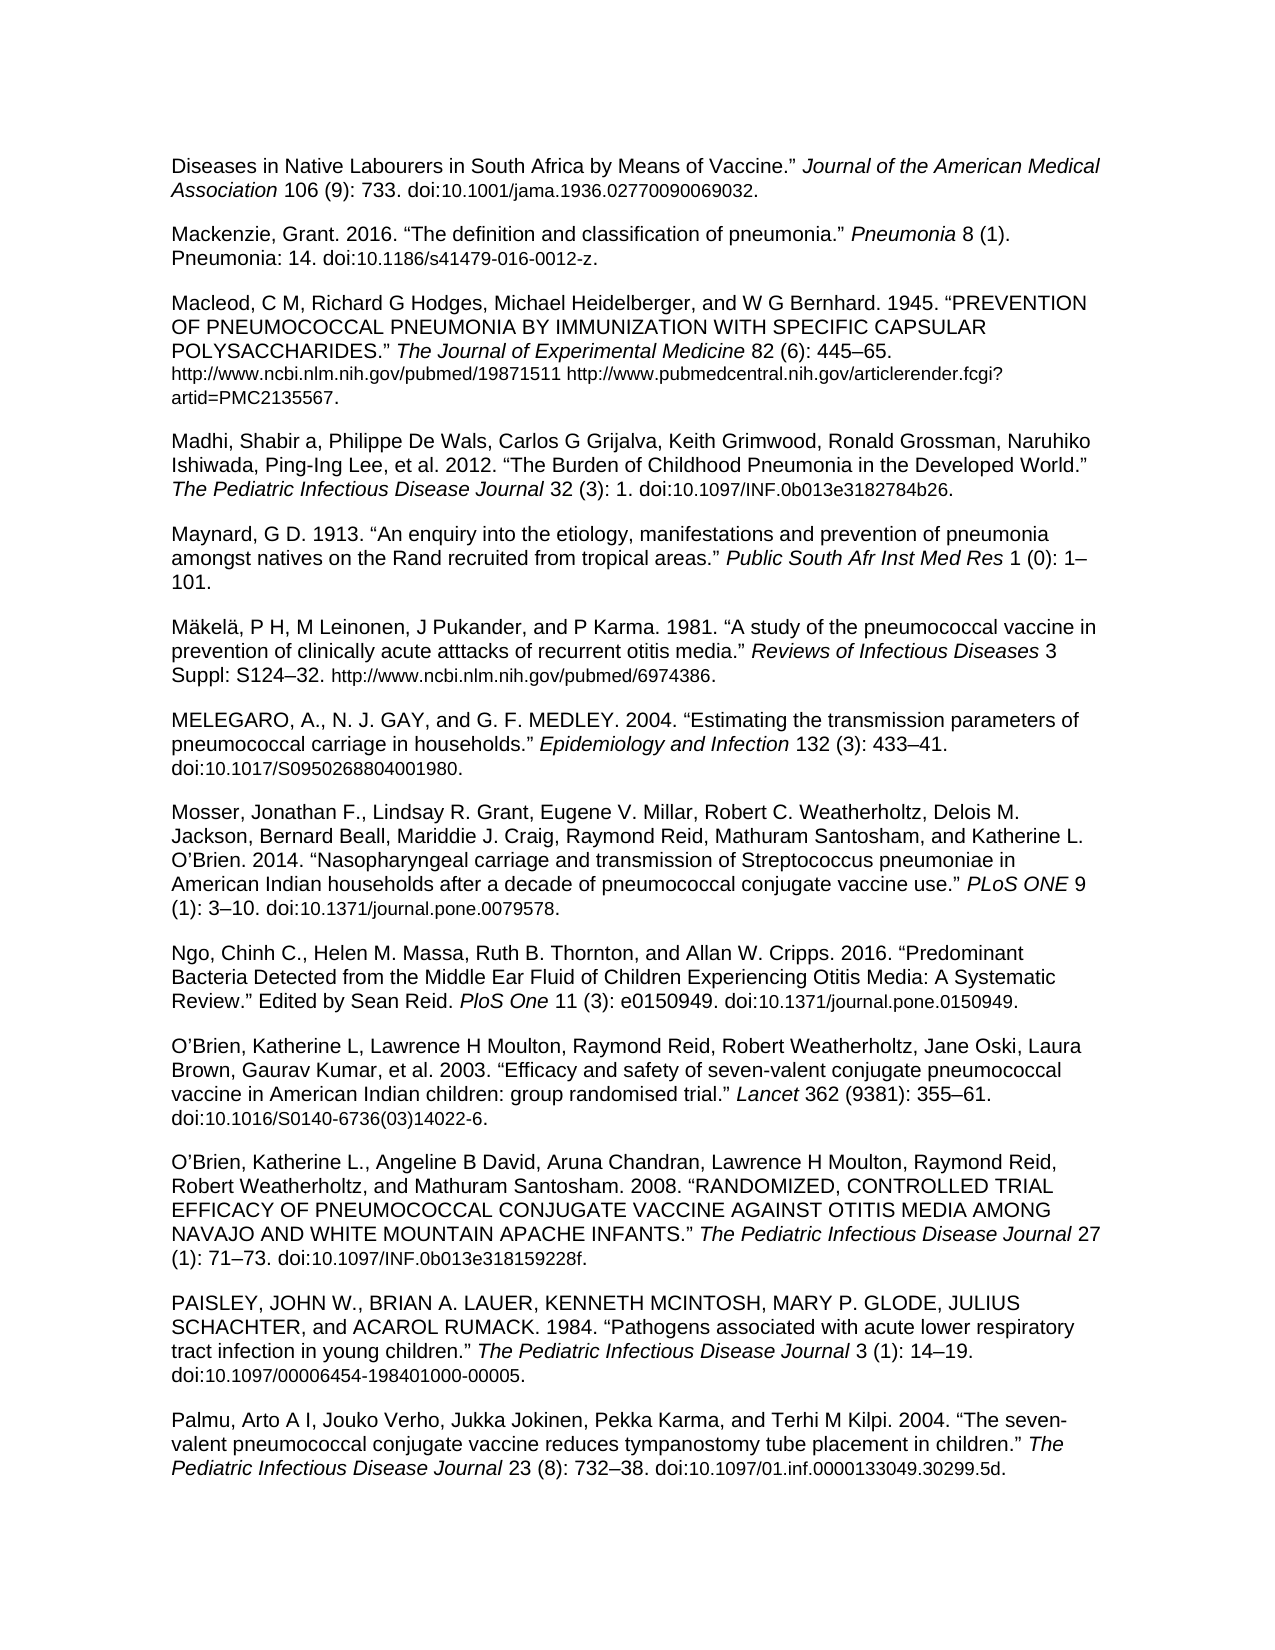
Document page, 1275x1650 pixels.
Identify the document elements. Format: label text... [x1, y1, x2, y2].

text Madhi, Shabir a, Philippe De Wals, Carlos G Grijalva, Keith Grimwood, Ronald Grossman, Naruhiko Ishiwada, Ping-Ing Lee, et al. 2012. “The Burden of Childhood Pneumonia in the Developed World.” The Pediatric Infectious Disease Journal 32 (3): 1. doi:10.1097/INF.0b013e3182784b26. [171, 429, 1104, 501]
text Maynard, G D. 1913. “An enquiry into the etiology, manifestations and prevention of pneumonia amongst natives on the Rand recruited from tropical areas.” Public South Afr Inst Med Res 1 (0): 1–101. [171, 522, 1104, 594]
text O’Brien, Katherine L., Angeline B David, Aruna Chandran, Lawrence H Moulton, Raymond Reid, Robert Weatherholtz, and Mathuram Santosham. 2008. “RANDOMIZED, CONTROLLED TRIAL EFFICACY OF PNEUMOCOCCAL CONJUGATE VACCINE AGAINST OTITIS MEDIA AMONG NAVAJO AND WHITE MOUNTAIN APACHE INFANTS.” The Pediatric Infectious Disease Journal 27 (1): 71–73. doi:10.1097/INF.0b013e318159228f. [171, 1150, 1104, 1270]
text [171, 153, 1104, 201]
text MELEGARO, A., N. J. GAY, and G. F. MEDLEY. 2004. “Estimating the transmission parameters of pneumococcal carriage in households.” Epidemiology and Infection 132 (3): 433–41. doi:10.1017/S0950268804001980. [171, 707, 1104, 779]
text Mosser, Jonathan F., Lindsay R. Grant, Eugene V. Millar, Robert C. Weatherholtz, Delois M. Jackson, Bernard Beall, Mariddie J. Craig, Raymond Reid, Mathuram Santosham, and Katherine L. O’Brien. 2014. “Nasopharyngeal carriage and transmission of Streptococcus pneumoniae in American Indian households after a decade of pneumococcal conjugate vaccine use.” PLoS ONE 9 (1): 3–10. doi:10.1371/journal.pone.0079578. [171, 800, 1104, 920]
text Macleod, C M, Richard G Hodges, Michael Heidelberger, and W G Bernhard. 1945. “PREVENTION OF PNEUMOCOCCAL PNEUMONIA BY IMMUNIZATION WITH SPECIFIC CAPSULAR POLYSACCHARIDES.” The Journal of Experimental Medicine 82 (6): 445–65. http://www.ncbi.nlm.nih.gov/pubmed/19871511 http://www.pubmedcentral.nih.gov/articlerender.fcgi?artid=PMC2135567. [171, 291, 1104, 408]
text Palmu, Arto A I, Jouko Verho, Jukka Jokinen, Pekka Karma, and Terhi M Kilpi. 2004. “The seven-valent pneumococcal conjugate vaccine reduces tympanostomy tube placement in children.” The Pediatric Infectious Disease Journal 23 (8): 732–38. doi:10.1097/01.inf.0000133049.30299.5d. [171, 1407, 1104, 1479]
text Mäkelä, P H, M Leinonen, J Pukander, and P Karma. 1981. “A study of the pneumococcal vaccine in prevention of clinically acute atttacks of recurrent otitis media.” Reviews of Infectious Diseases 3 Suppl: S124–32. http://www.ncbi.nlm.nih.gov/pubmed/6974386. [171, 615, 1104, 687]
text PAISLEY, JOHN W., BRIAN A. LAUER, KENNETH MCINTOSH, MARY P. GLODE, JULIUS SCHACHTER, and ACAROL RUMACK. 1984. “Pathogens associated with acute lower respiratory tract infection in young children.” The Pediatric Infectious Disease Journal 3 (1): 14–19. doi:10.1097/00006454-198401000-00005. [171, 1291, 1104, 1387]
text O’Brien, Katherine L, Lawrence H Moulton, Raymond Reid, Robert Weatherholtz, Jane Oski, Laura Brown, Gaurav Kumar, et al. 2003. “Efficacy and safety of seven-valent conjugate pneumococcal vaccine in American Indian children: group randomised trial.” Lancet 362 (9381): 355–61. doi:10.1016/S0140-6736(03)14022-6. [171, 1033, 1104, 1129]
text Mackenzie, Grant. 2016. “The definition and classification of pneumonia.” Pneumonia 8 (1). Pneumonia: 14. doi:10.1186/s41479-016-0012-z. [171, 222, 1104, 270]
text Ngo, Chinh C., Helen M. Massa, Ruth B. Thornton, and Allan W. Cripps. 2016. “Predominant Bacteria Detected from the Middle Ear Fluid of Children Experiencing Otitis Media: A Systematic Review.” Edited by Sean Reid. PloS One 11 (3): e0150949. doi:10.1371/journal.pone.0150949. [171, 941, 1104, 1013]
